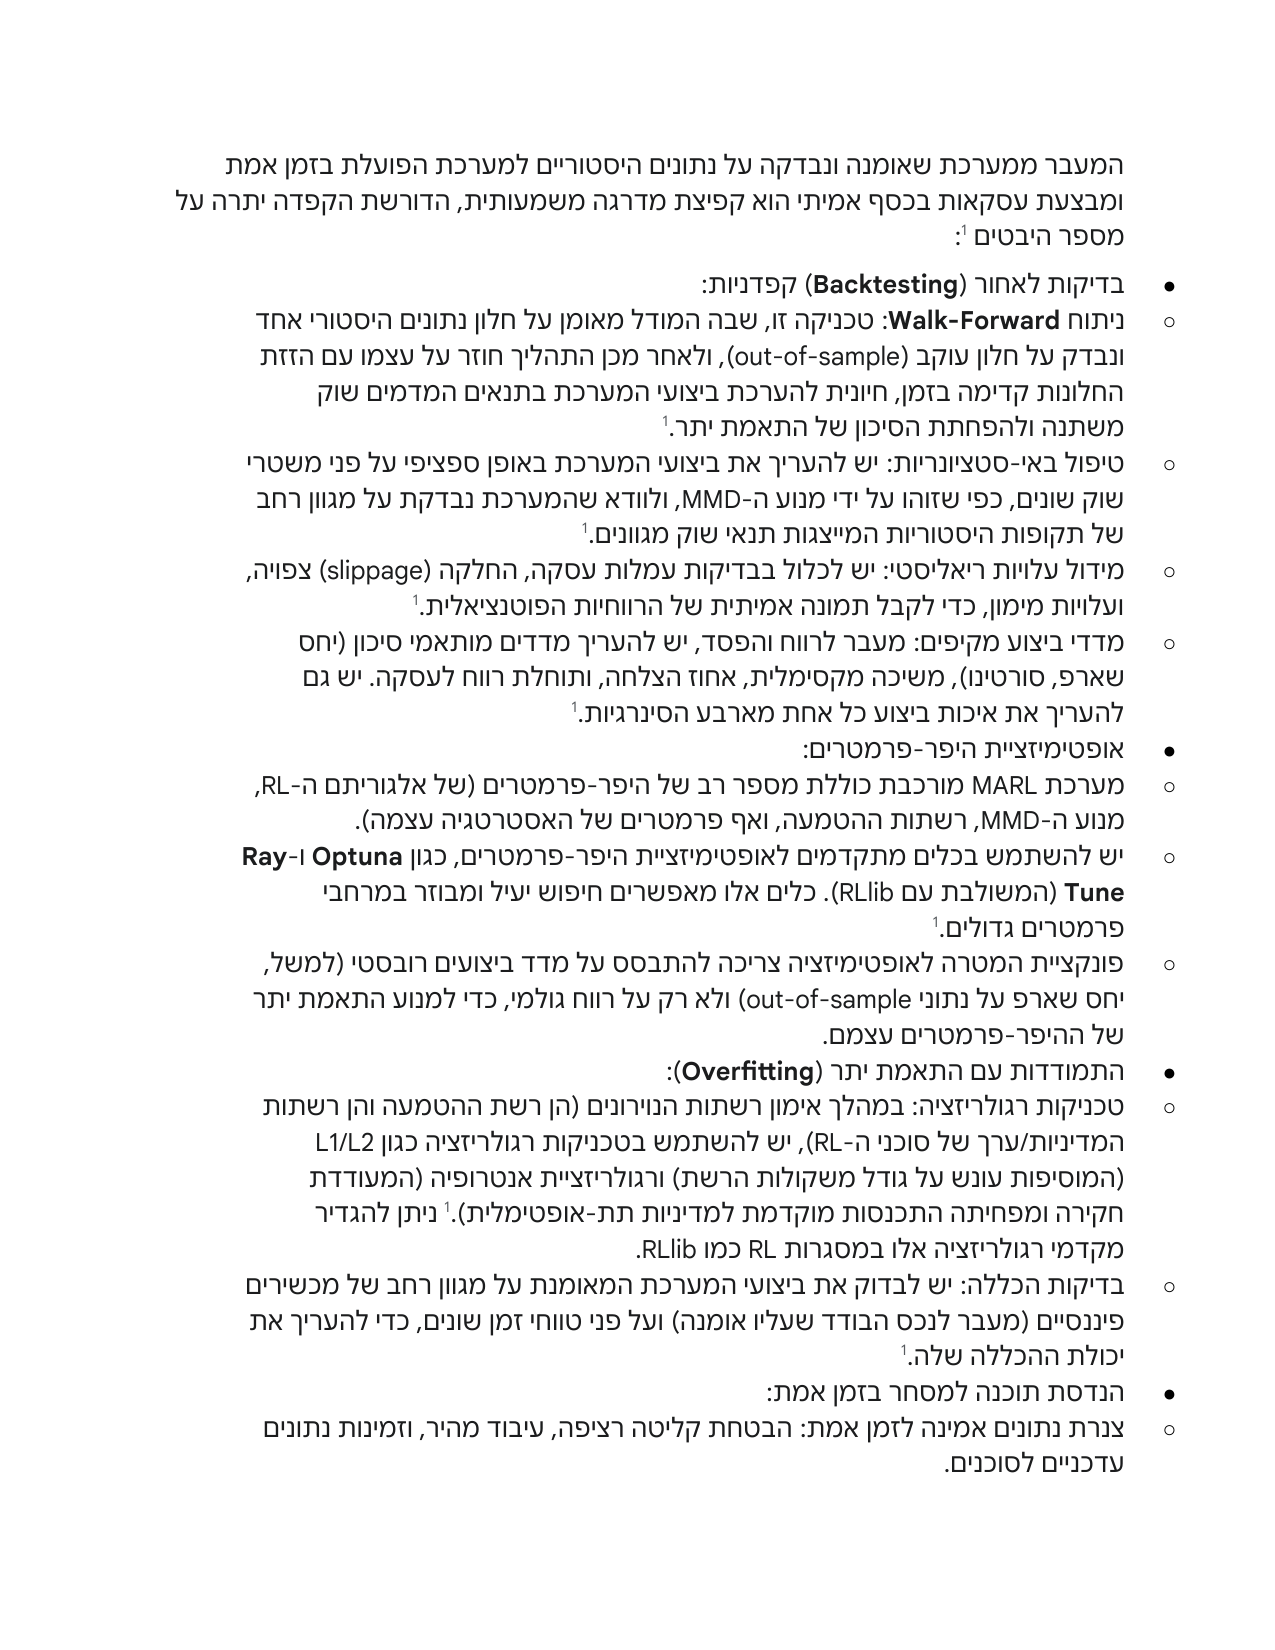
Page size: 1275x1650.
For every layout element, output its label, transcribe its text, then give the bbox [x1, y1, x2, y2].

list טכניקות רגולריזציה: במהלך אימון רשתות הנוירונים (הן רשת ההטמעה והן רשתות המדיניות/ערך של סוכני ה-RL), יש להשתמש בטכניקות רגולריזציה כגון L1/L2 (המוסיפות עונש על גודל משקולות הרשת) ורגולריזציית אנטרופיה (המעודדת חקירה ומפחיתה התכנסות מוקדמת למדיניות תת-אופטימלית).1 ניתן להגדיר מקדמי רגולריזציה אלו במסגרות RL כמו RLlib. [241, 1091, 1162, 1266]
list התמודדות עם התאמת יתר (Overfitting): [198, 1056, 1162, 1087]
list פונקציית המטרה לאופטימיזציה צריכה להתבסס על מדד ביצועים רובסטי (למשל, יחס שארפ על נתוני out-of-sample) ולא רק על רווח גולמי, כדי למנוע התאמת יתר של ההיפר-פרמטרים עצמם. [241, 948, 1162, 1051]
list מערכת MARL מורכבת כוללת מספר רב של היפר-פרמטרים (של אלגוריתם ה-RL, מנוע ה-MMD, רשתות ההטמעה, ואף פרמטרים של האסטרטגיה עצמה). [241, 770, 1162, 837]
text המעבר ממערכת שאומנה ונבדקה על נתונים היסטוריים למערכת הפועלת בזמן אמת ומבצעת עסקאות בכסף אמיתי הוא קפיצת מדרגה משמעותית, הדורשת הקפדה יתרה על מספר היבטים 1: [150, 150, 1125, 253]
list מידול עלויות ריאליסטי: יש לכלול בבדיקות עמלות עסקה, החלקה (slippage) צפויה, ועלויות מימון, כדי לקבל תמונה אמיתית של הרווחיות הפוטנציאלית.1 [241, 556, 1162, 623]
list אופטימיזציית היפר-פרמטרים: [198, 734, 1162, 766]
list בדיקות לאחור (Backtesting) קפדניות: [198, 270, 1162, 301]
list מדדי ביצוע מקיפים: מעבר לרווח והפסד, יש להעריך מדדים מותאמי סיכון (יחס שארפ, סורטינו), משיכה מקסימלית, אחוז הצלחה, ותוחלת רווח לעסקה. יש גם להעריך את איכות ביצוע כל אחת מארבע הסינרגיות.1 [241, 627, 1162, 730]
list יש להשתמש בכלים מתקדמים לאופטימיזציית היפר-פרמטרים, כגון Optuna ו-Ray Tune (המשולבת עם RLlib). כלים אלו מאפשרים חיפוש יעיל ומבוזר במרחבי פרמטרים גדולים.1 [241, 841, 1162, 944]
list טיפול באי-סטציונריות: יש להעריך את ביצועי המערכת באופן ספציפי על פני משטרי שוק שונים, כפי שזוהו על ידי מנוע ה-MMD, ולוודא שהמערכת נבדקת על מגוון רחב של תקופות היסטוריות המייצגות תנאי שוק מגוונים.1 [241, 448, 1162, 551]
list בדיקות הכללה: יש לבדוק את ביצועי המערכת המאומנת על מגוון רחב של מכשירים פיננסיים (מעבר לנכס הבודד שעליו אומנה) ועל פני טווחי זמן שונים, כדי להעריך את יכולת ההכללה שלה.1 [241, 1270, 1162, 1373]
list הנדסת תוכנה למסחר בזמן אמת: [198, 1377, 1162, 1409]
list ניתוח Walk-Forward: טכניקה זו, שבה המודל מאומן על חלון נתונים היסטורי אחד ונבדק על חלון עוקב (out-of-sample), ולאחר מכן התהליך חוזר על עצמו עם הזזת החלונות קדימה בזמן, חיונית להערכת ביצועי המערכת בתנאים המדמים שוק משתנה ולהפחתת הסיכון של התאמת יתר.1 [241, 305, 1162, 444]
list צנרת נתונים אמינה לזמן אמת: הבטחת קליטה רציפה, עיבוד מהיר, וזמינות נתונים עדכניים לסוכנים. [241, 1413, 1162, 1480]
